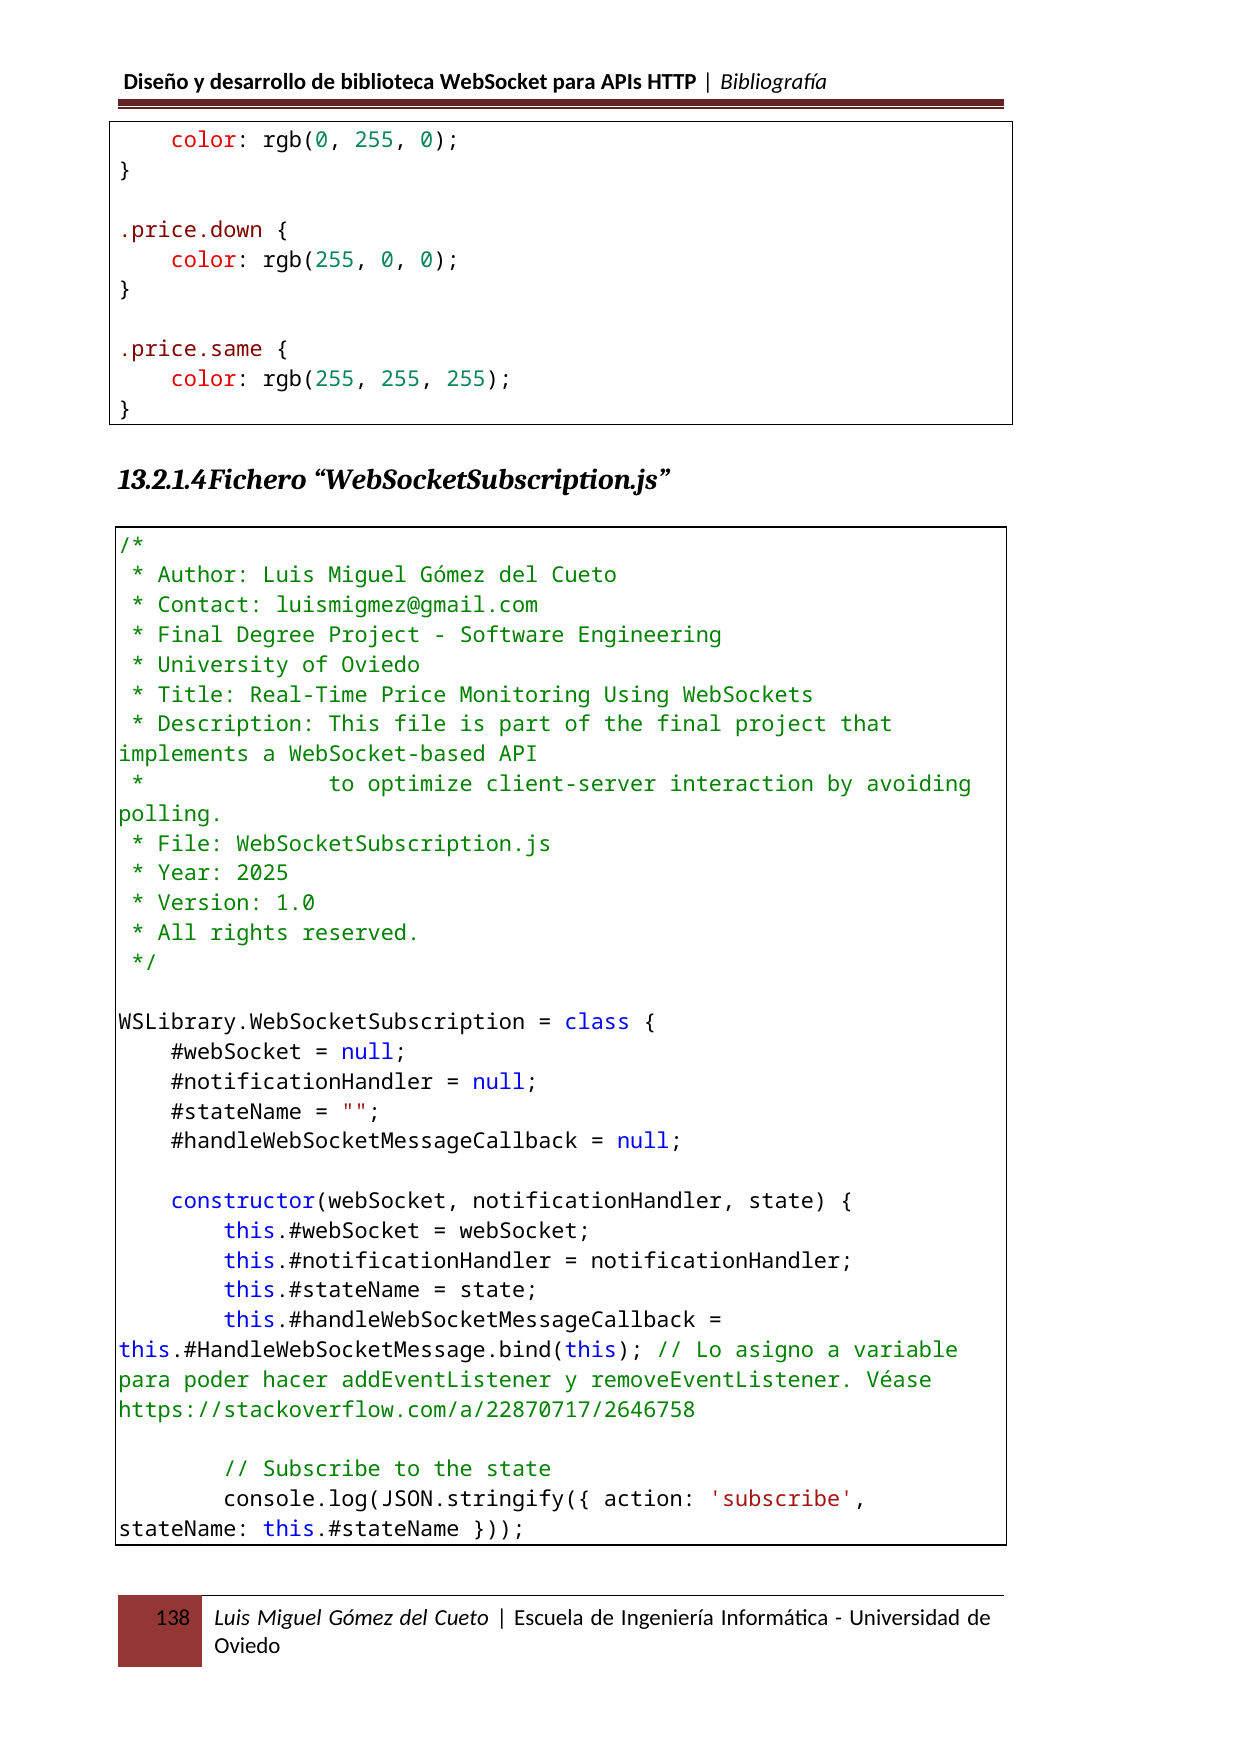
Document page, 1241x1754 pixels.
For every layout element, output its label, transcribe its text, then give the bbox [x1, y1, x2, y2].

text WSLibrary.WebSocketSubscription = class { [118, 1006, 1004, 1036]
text // Subscribe to the state [118, 1453, 1004, 1480]
text * Author: Luis Miguel Gómez del Cueto [118, 559, 1004, 589]
text * All rights reserved. [118, 917, 1004, 947]
text #handleWebSocketMessageCallback = null; [118, 1125, 1004, 1155]
text .price.down { [118, 214, 1004, 243]
text .price.same { [118, 333, 1004, 363]
text this.#webSocket = webSocket; [118, 1215, 1004, 1244]
text this.#stateName = state; [118, 1274, 1004, 1304]
text /* [116, 528, 1006, 559]
subtitle Fichero “WebSocketSubscription.js” [118, 463, 1004, 496]
text } [110, 389, 1012, 424]
text * Contact: luismigmez@gmail.com [118, 589, 1004, 619]
text * Year: 2025 [118, 857, 1004, 887]
text this.#handleWebSocketMessageCallback = this.#HandleWebSocketMessage.bind(this); // Lo asigno a variable para poder hacer addEventListener y removeEventListener. Véase https://stackoverflow.com/a/22870717/2646758 [118, 1304, 1004, 1423]
text this.#notificationHandler = notificationHandler; [118, 1244, 1004, 1274]
text #webSocket = null; [118, 1036, 1004, 1066]
text color: rgb(255, 255, 255); [118, 363, 1004, 389]
text color: rgb(255, 0, 0); [118, 243, 1004, 273]
text */ [118, 947, 1004, 976]
text * File: WebSocketSubscription.js [118, 827, 1004, 857]
text * Title: Real-Time Price Monitoring Using WebSockets [118, 678, 1004, 708]
text } [118, 273, 1004, 303]
text * Description: This file is part of the final project that implements a WebSocket-based API [118, 708, 1004, 768]
text * to optimize client-server interaction by avoiding polling. [118, 768, 1004, 827]
text color: rgb(0, 255, 0); [110, 122, 1012, 154]
text } [118, 154, 1004, 184]
text #stateName = ""; [118, 1096, 1004, 1125]
text console.log(JSON.stringify({ action: 'subscribe', stateName: this.#stateName })); [116, 1480, 1006, 1544]
text constructor(webSocket, notificationHandler, state) { [118, 1185, 1004, 1215]
text * University of Oviedo [118, 649, 1004, 678]
text * Final Degree Project - Software Engineering [118, 619, 1004, 649]
text #notificationHandler = null; [118, 1066, 1004, 1096]
text * Version: 1.0 [118, 887, 1004, 917]
